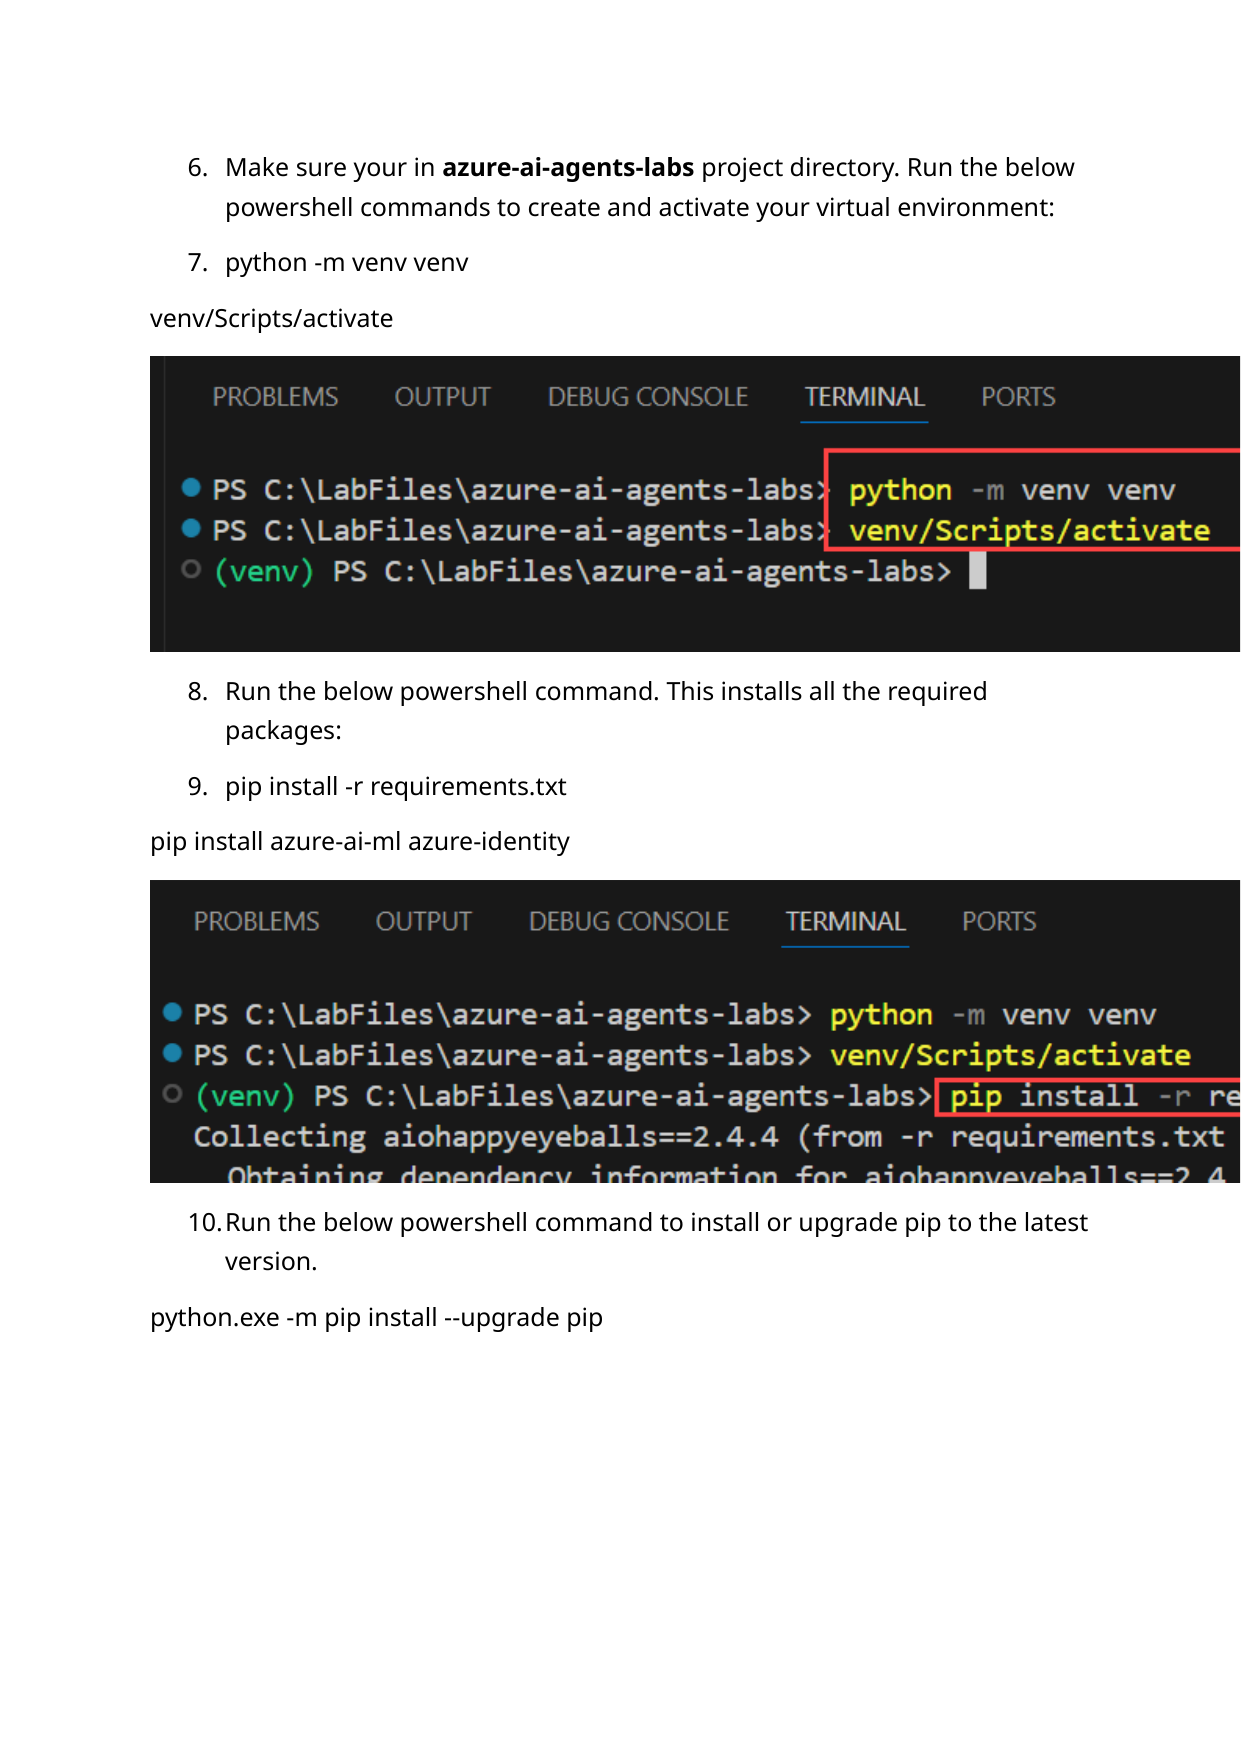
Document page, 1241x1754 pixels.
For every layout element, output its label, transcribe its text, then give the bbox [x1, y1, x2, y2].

picture [150, 880, 1241, 1183]
list Run the below powershell command. This installs all the required packages: [187, 673, 1090, 746]
text pip install azure-ai-ml azure-identity [150, 824, 1090, 858]
text python.exe -m pip install --upgrade pip [150, 1300, 1090, 1334]
list python -m venv venv [187, 245, 1090, 279]
list Run the below powershell command to install or upgrade pip to the latest version. [187, 1205, 1090, 1278]
picture [150, 356, 1241, 652]
text venv/Scripts/activate [150, 301, 1090, 335]
list pip install -r requirements.txt [187, 768, 1090, 802]
list Make sure your in azure-ai-agents-labs project directory. Run the below powershell commands to create and activate your virtual environment: [187, 150, 1090, 223]
